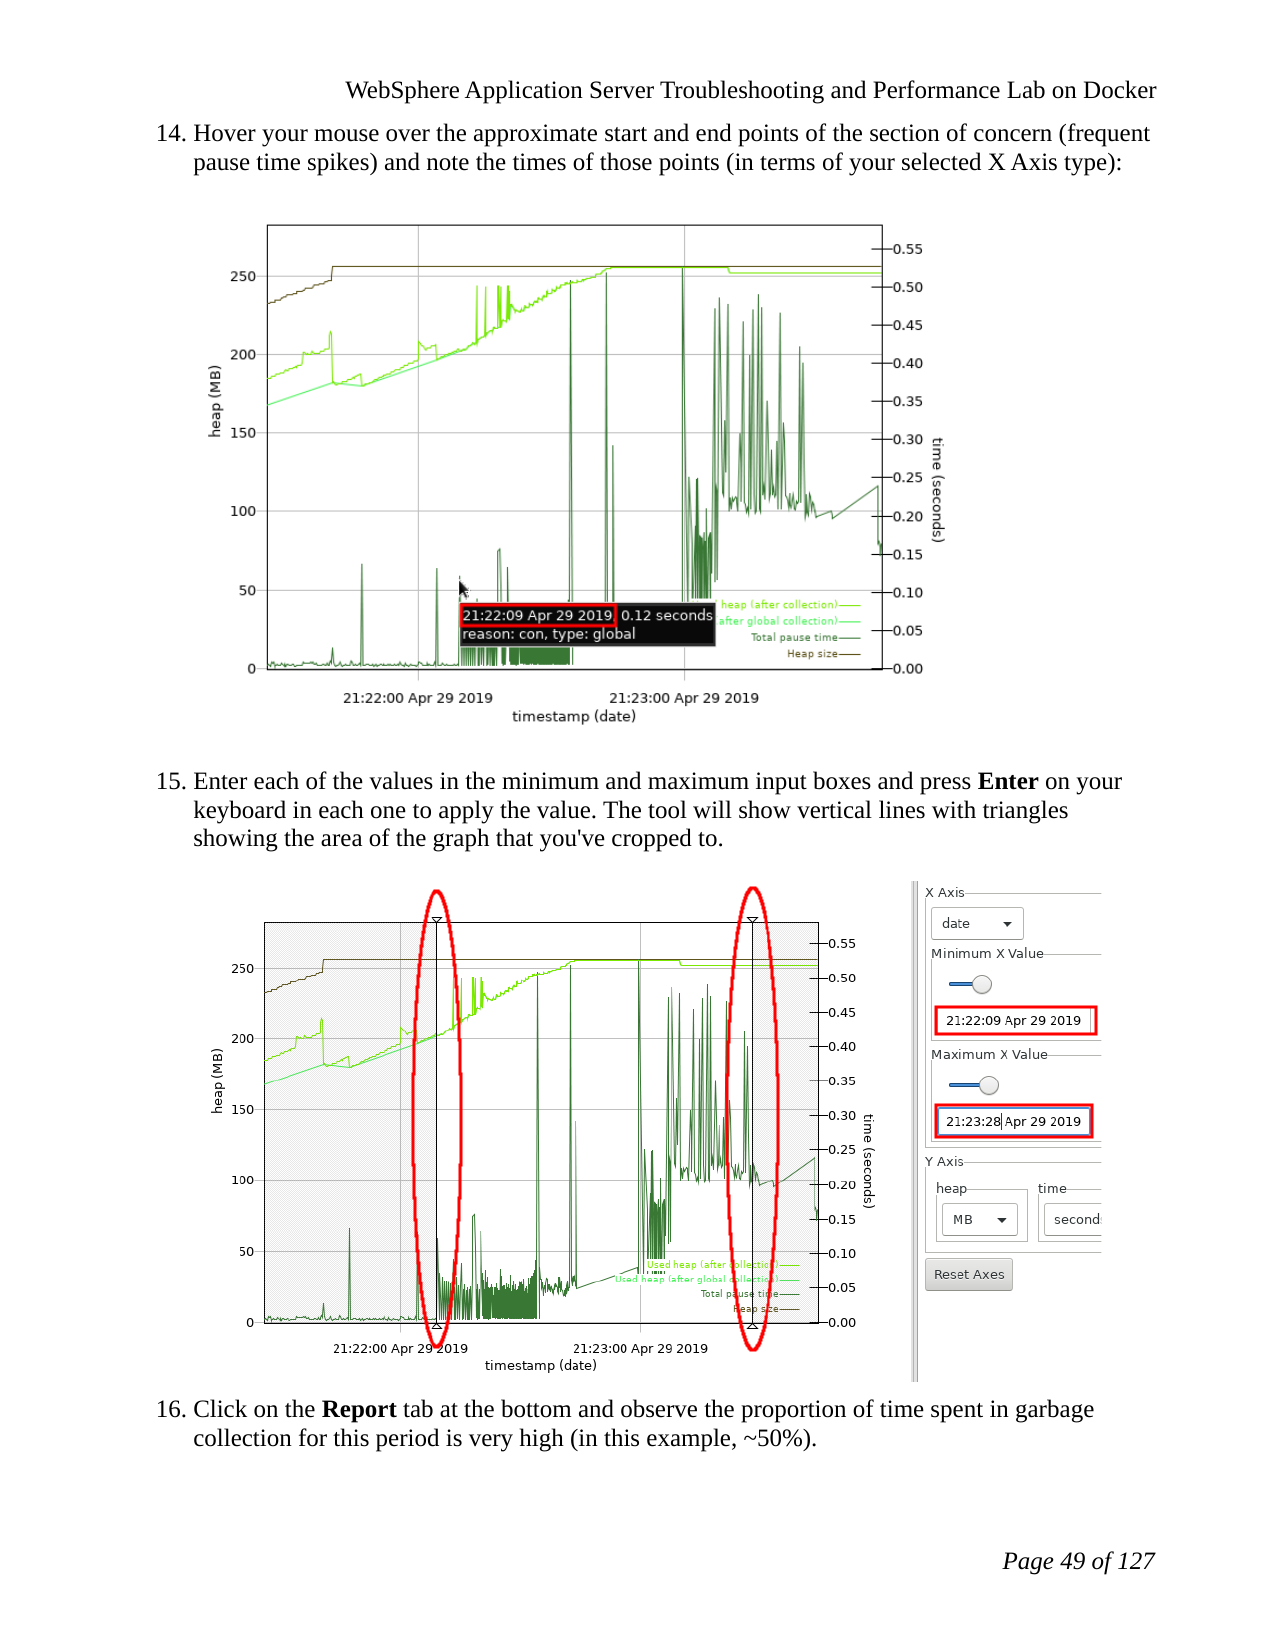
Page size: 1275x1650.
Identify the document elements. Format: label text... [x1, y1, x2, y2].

picture [193, 881, 1102, 1382]
picture [193, 204, 960, 754]
